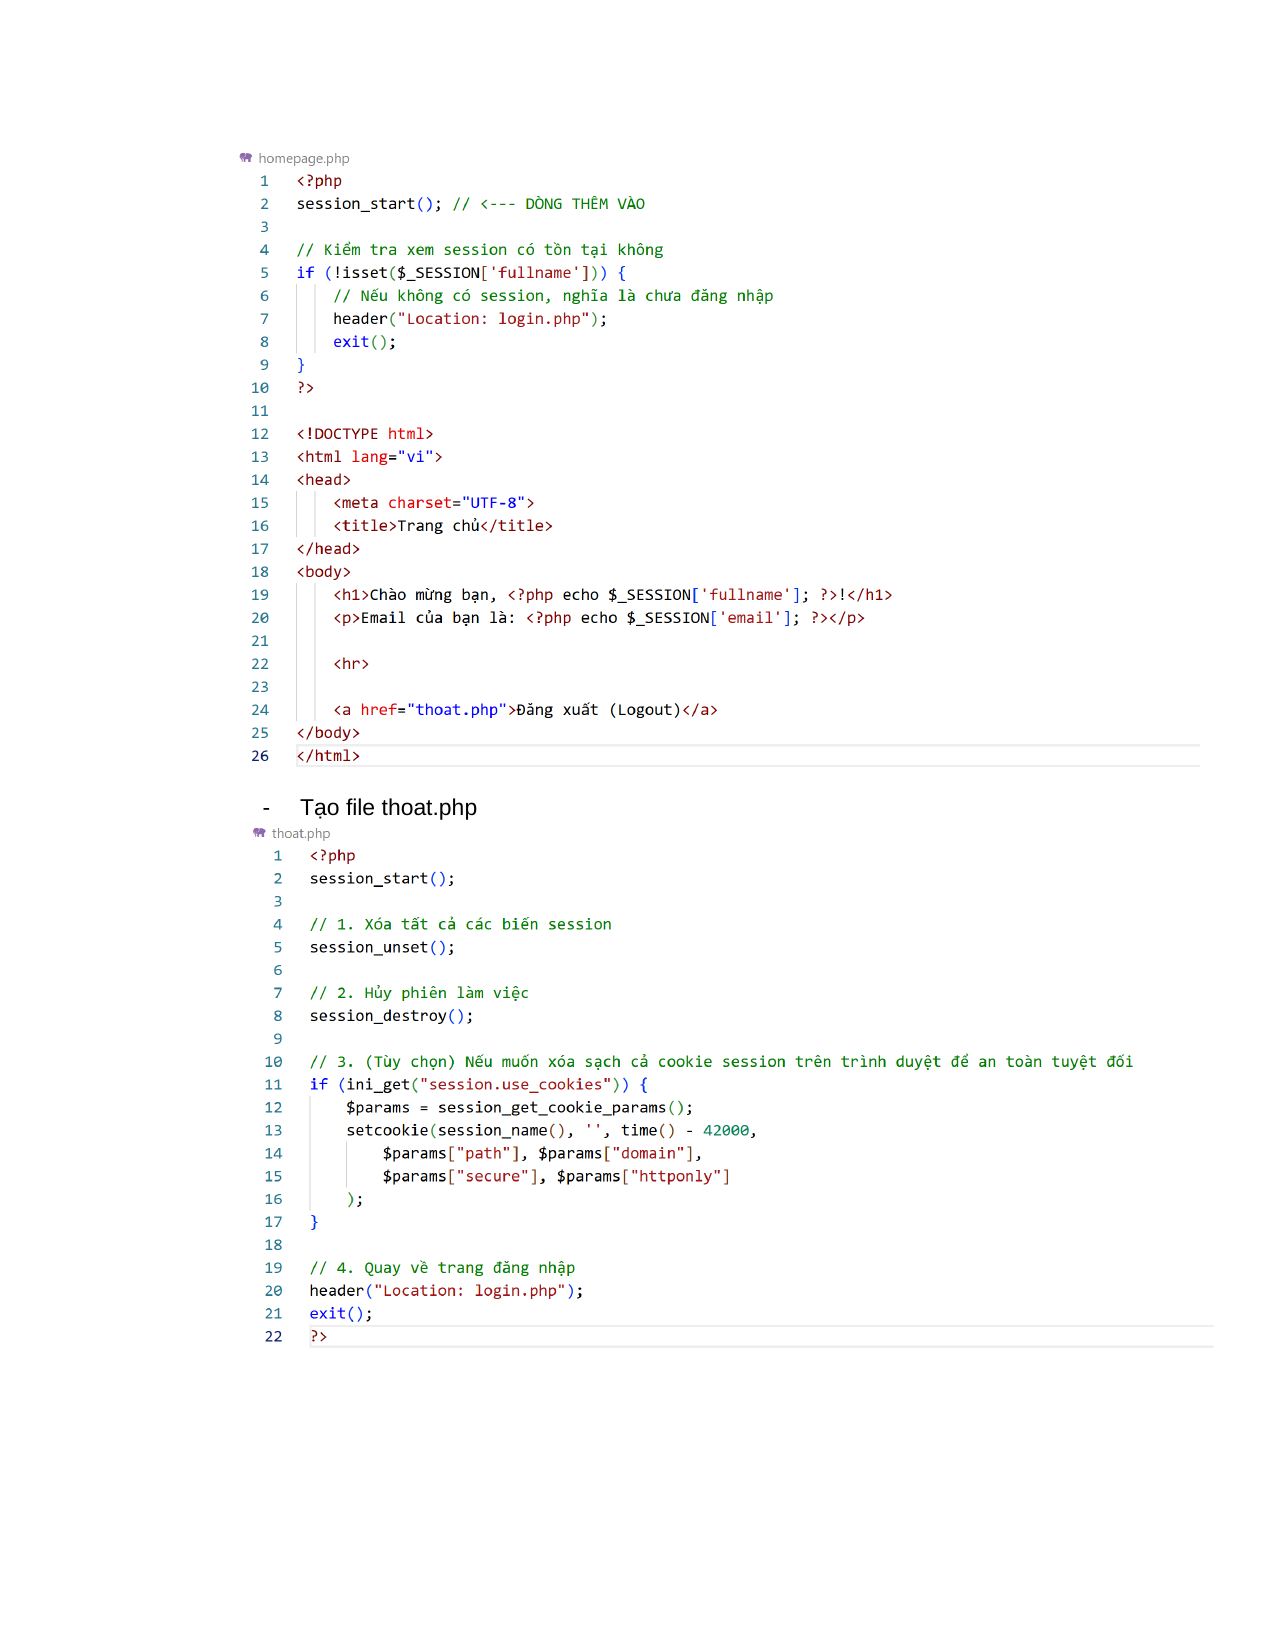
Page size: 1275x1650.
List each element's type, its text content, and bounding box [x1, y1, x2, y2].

picture [238, 823, 1214, 1372]
list Tạo file thoat.php [262, 793, 1125, 820]
picture [225, 150, 1200, 790]
